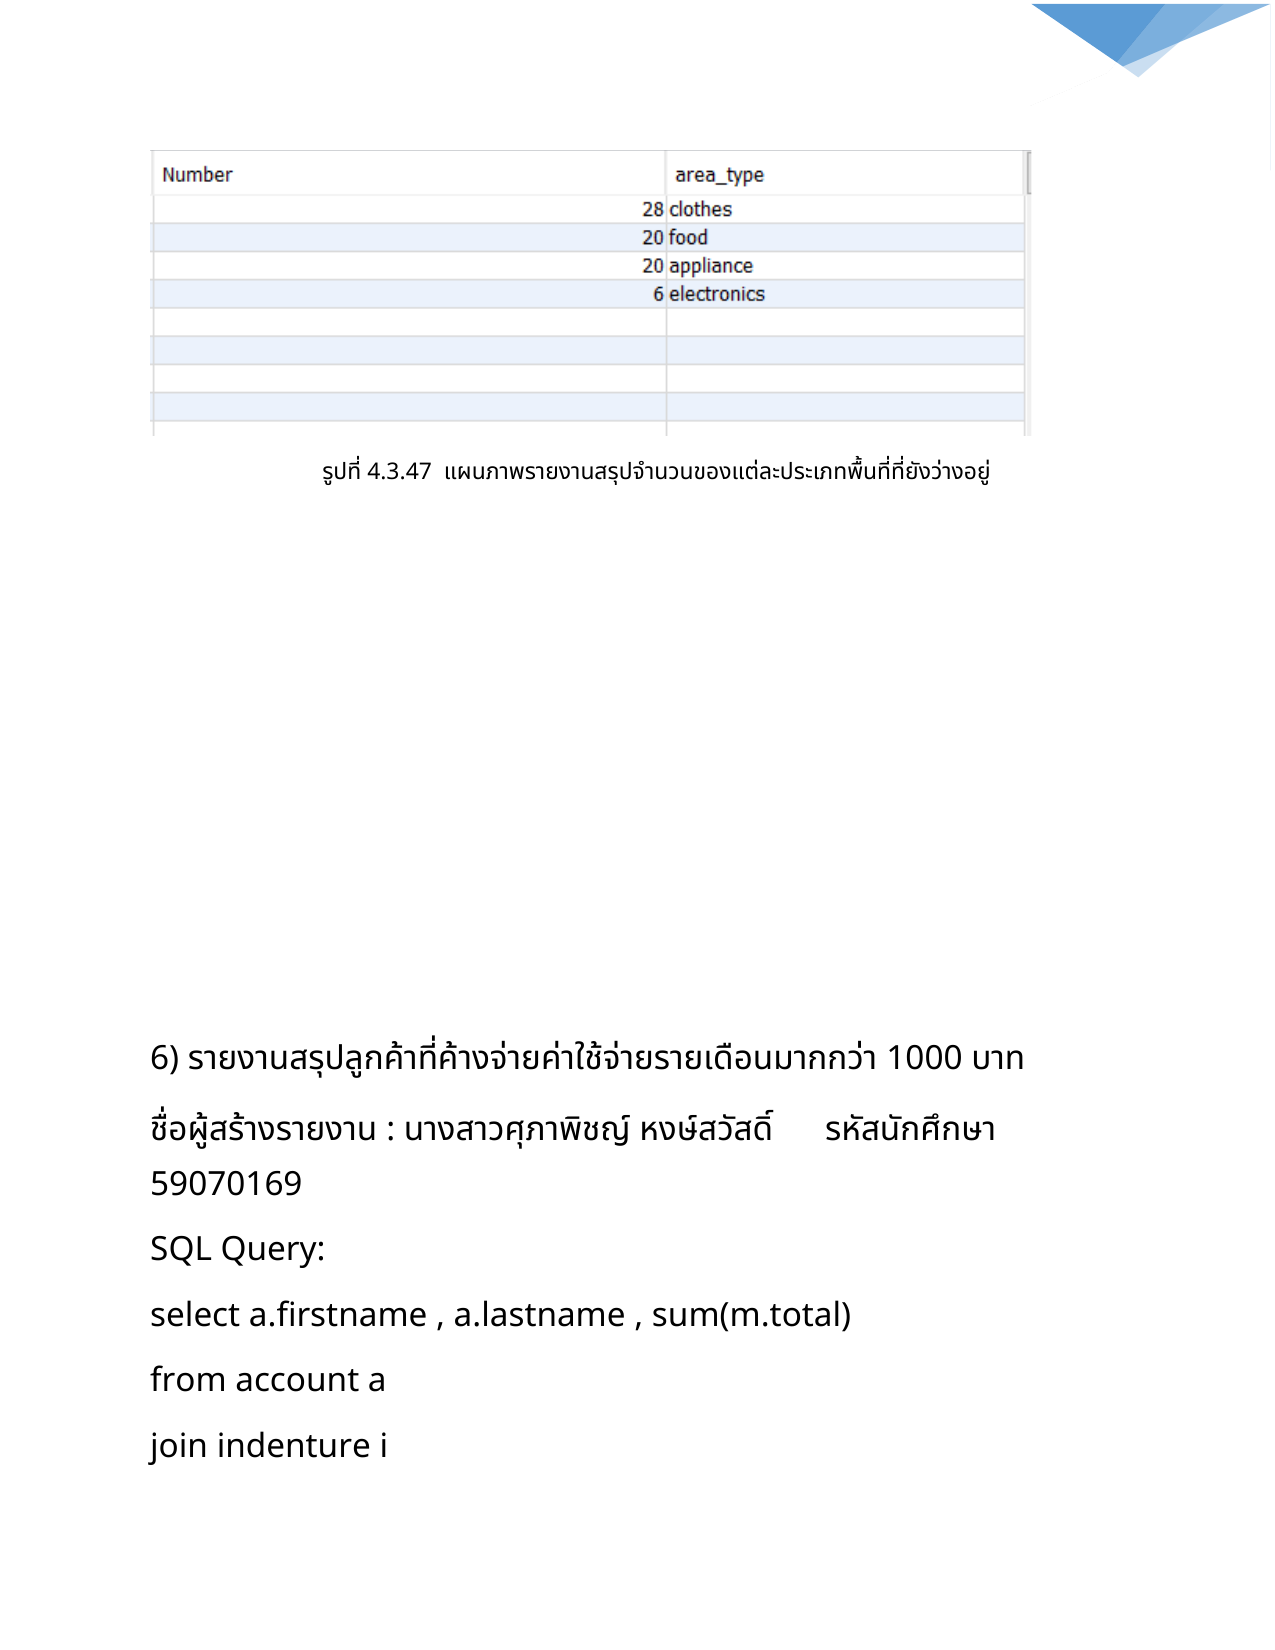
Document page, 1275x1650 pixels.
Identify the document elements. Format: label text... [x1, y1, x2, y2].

picture [150, 3, 1271, 436]
text select a.firstname , a.lastname , sum(m.total) [150, 1291, 1125, 1336]
text 6) รายงานสรุปลูกค้าที่ค้างจ่ายค่าใช้จ่ายรายเดือนมากกว่า 1000 บาท [150, 1034, 1125, 1084]
text รูปที่ 4.3.47 แผนภาพรายงานสรุปจำนวนของแต่ละประเภทพื้นที่ที่ยังว่างอยู่ [187, 455, 1125, 489]
text from account a [150, 1356, 1125, 1402]
text join indenture i [150, 1422, 1125, 1467]
text ชื่อผู้สร้างรายงาน : นางสาวศุภาพิชญ์ หงษ์สวัสดิ์ รหัสนักศึกษา 59070169 [150, 1105, 1125, 1205]
text SQL Query: [150, 1225, 1125, 1270]
